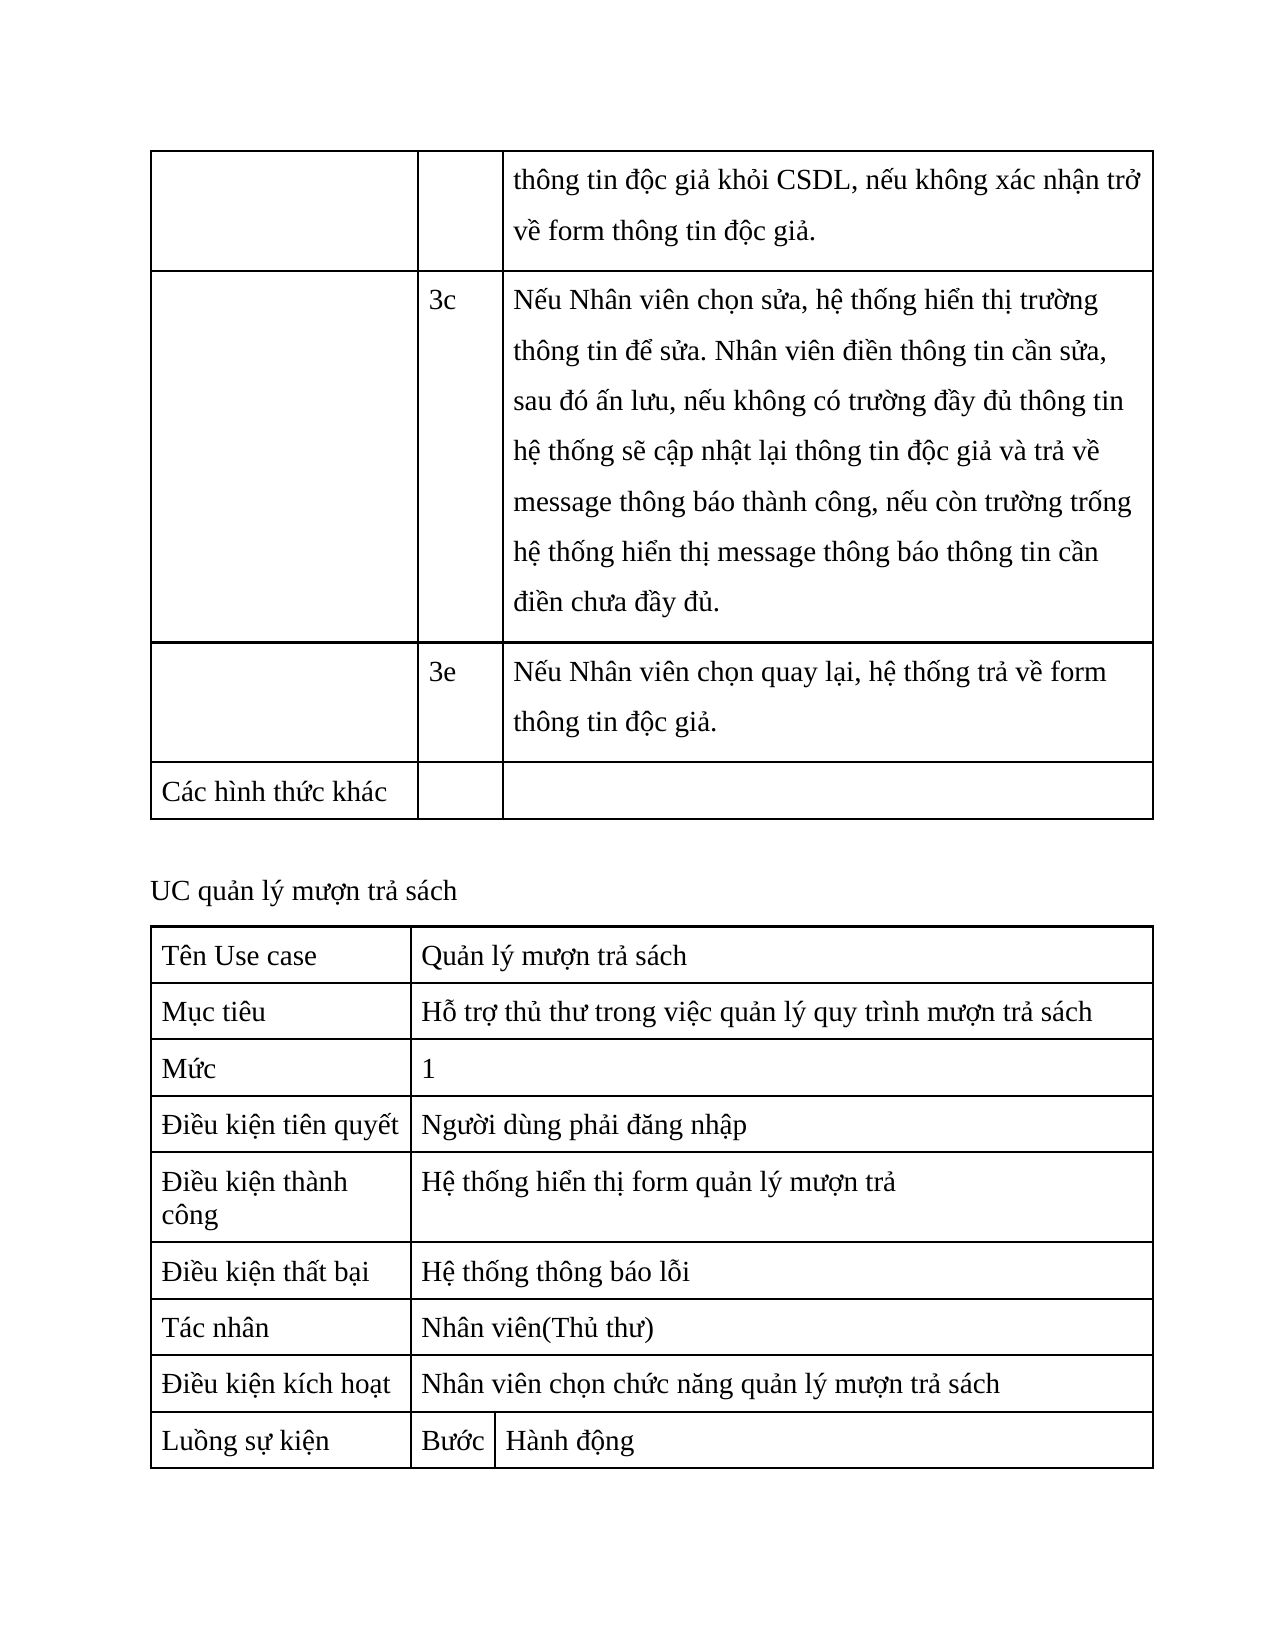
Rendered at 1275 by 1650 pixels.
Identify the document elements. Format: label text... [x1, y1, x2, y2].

table_cell Người dùng phải đăng nhập [412, 1097, 1152, 1151]
table_cell Luồng sự kiện [152, 1413, 410, 1467]
table_cell 1 [412, 1040, 1152, 1095]
table_cell Hệ thống hiển thị form quản lý mượn trả [412, 1153, 1152, 1241]
table_cell Nếu Nhân viên chọn sửa, hệ thống hiển thị trường thông tin để sửa. Nhân viên điền thông tin cần sửa, sau đó ấn lưu, nếu không có trường đầy đủ thông tin hệ thống sẽ cập nhật lại thông tin độc giả và trả về message thông báo thành công, nếu còn trường trống hệ thống hiển thị message thông báo thông tin cần điền chưa đầy đủ. [504, 272, 1152, 641]
table_cell [152, 644, 417, 761]
table_cell [152, 272, 417, 641]
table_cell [504, 152, 1152, 270]
table_cell [504, 763, 1152, 818]
table_cell 3c [419, 272, 502, 641]
table_cell Hệ thống thông báo lỗi [412, 1243, 1152, 1298]
table_cell Điều kiện tiên quyết [152, 1097, 410, 1151]
table_cell Tác nhân [152, 1300, 410, 1354]
table_cell Điều kiện kích hoạt [152, 1356, 410, 1411]
table_cell Mức [152, 1040, 410, 1095]
table_cell [419, 763, 502, 818]
table_cell Bước [412, 1413, 494, 1467]
table_cell Nếu Nhân viên chọn quay lại, hệ thống trả về form thông tin độc giả. [504, 644, 1152, 761]
table_cell Hành động [496, 1413, 1152, 1467]
table_cell Điều kiện thất bại [152, 1243, 410, 1298]
table_cell Nhân viên(Thủ thư) [412, 1300, 1152, 1354]
table_cell [152, 152, 417, 270]
table_cell Hỗ trợ thủ thư trong việc quản lý quy trình mượn trả sách [412, 984, 1152, 1038]
table_header Tên Use case [152, 928, 410, 982]
table_cell 3b [419, 152, 502, 270]
table_header Quản lý mượn trả sách [412, 928, 1152, 982]
table_cell Mục tiêu [152, 984, 410, 1038]
table_cell Nhân viên chọn chức năng quản lý mượn trả sách [412, 1356, 1152, 1411]
text UC quản lý mượn trả sách [150, 873, 1125, 906]
table_cell Các hình thức khác [152, 763, 417, 818]
table_cell Điều kiện thành công [152, 1153, 410, 1241]
table_cell 3e [419, 644, 502, 761]
